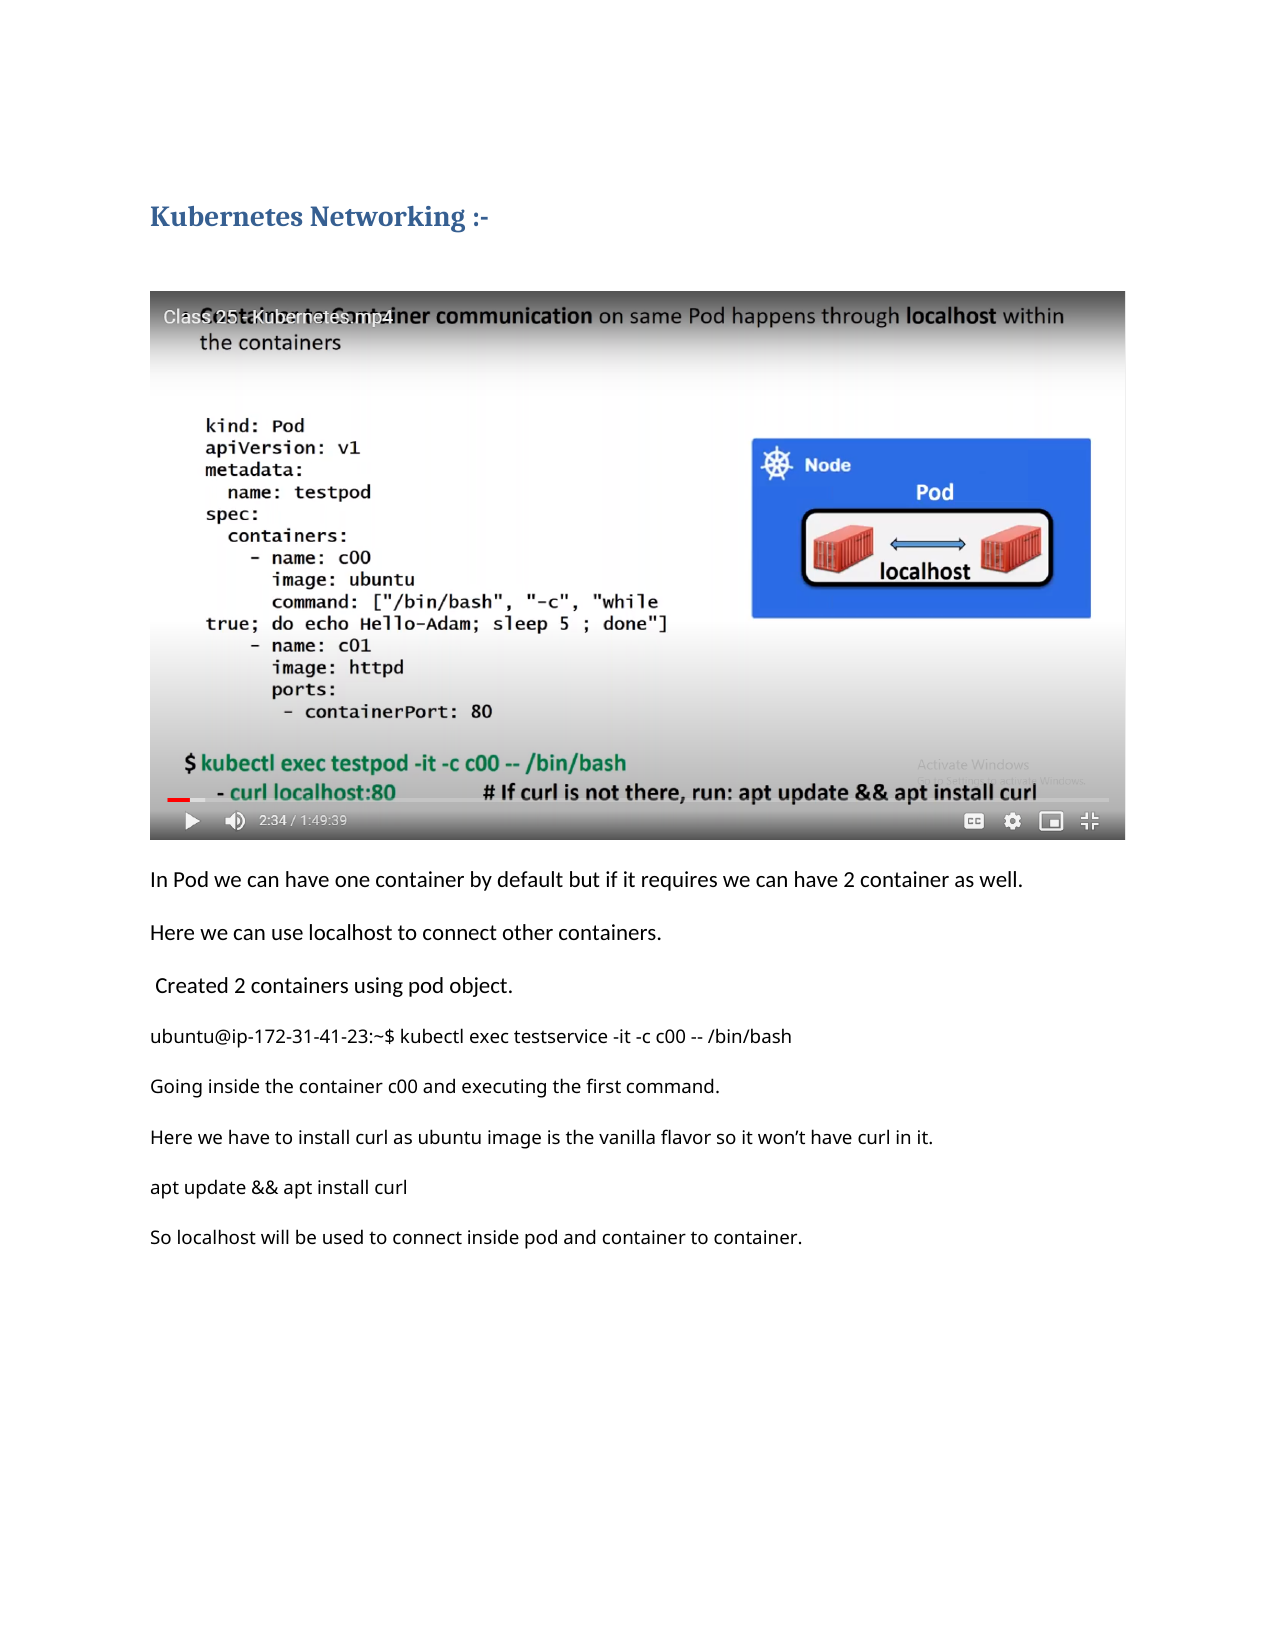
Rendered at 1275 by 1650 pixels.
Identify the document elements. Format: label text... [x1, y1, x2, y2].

text apt update && apt install curl [150, 1174, 1125, 1199]
text Here we have to install curl as ubuntu image is the vanilla flavor so it won’t have curl in it. [150, 1124, 1125, 1149]
picture [150, 291, 1125, 840]
text Here we can use localhost to connect other containers. [150, 918, 1125, 946]
subtitle Kubernetes Networking :- [150, 200, 1125, 233]
text Going inside the container c00 and executing the first command. [150, 1074, 1125, 1099]
text Created 2 containers using pod object. [150, 971, 1125, 999]
text ubuntu@ip-172-31-41-23:~$ kubectl exec testservice -it -c c00 -- /bin/bash [150, 1024, 1125, 1049]
text In Pod we can have one container by default but if it requires we can have 2 container as well. [150, 865, 1125, 893]
text So localhost will be used to connect inside pod and container to container. [150, 1224, 1125, 1250]
